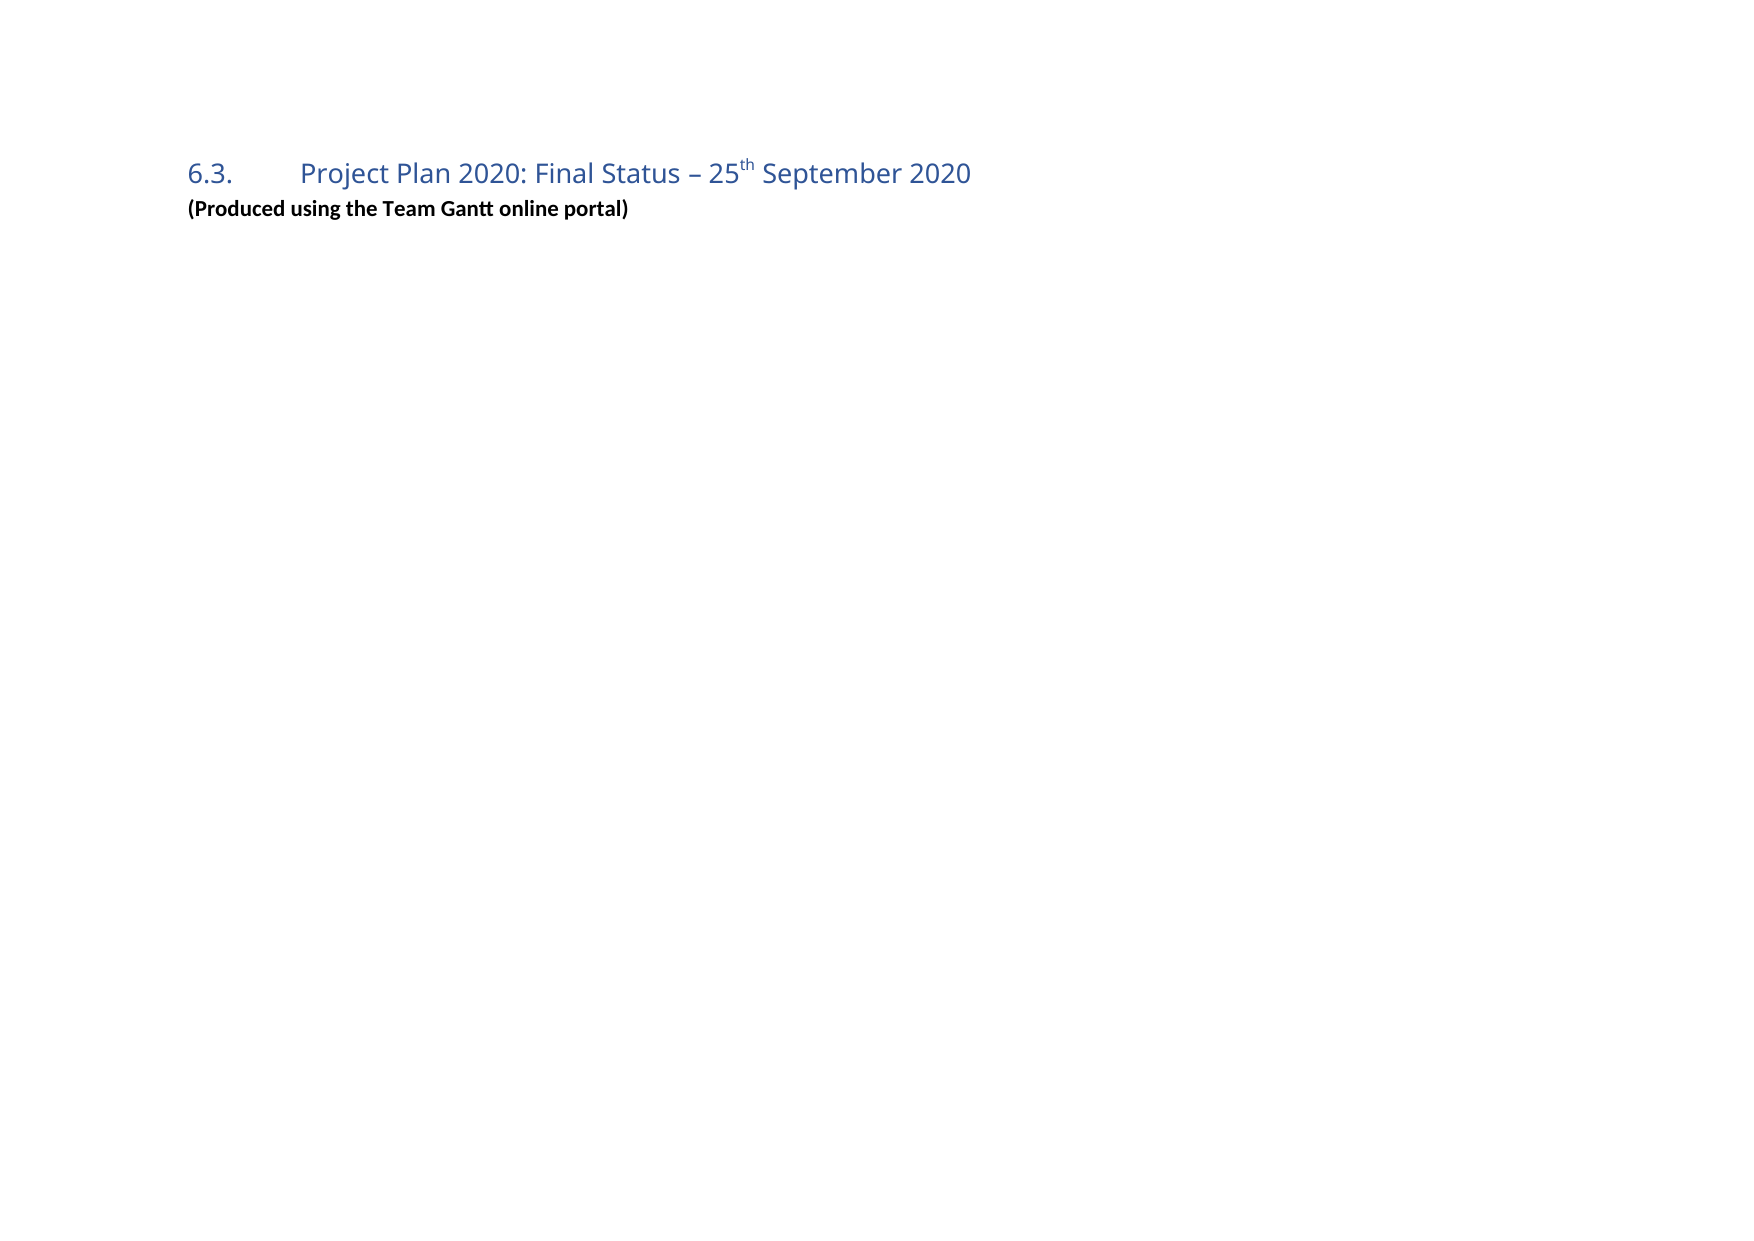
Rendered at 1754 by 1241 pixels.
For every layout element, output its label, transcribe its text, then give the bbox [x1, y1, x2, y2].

subtitle Project Plan 2020: Final Status – 25th September 2020 [187, 154, 1604, 191]
text (Produced using the Team Gantt online portal) [187, 194, 1604, 222]
